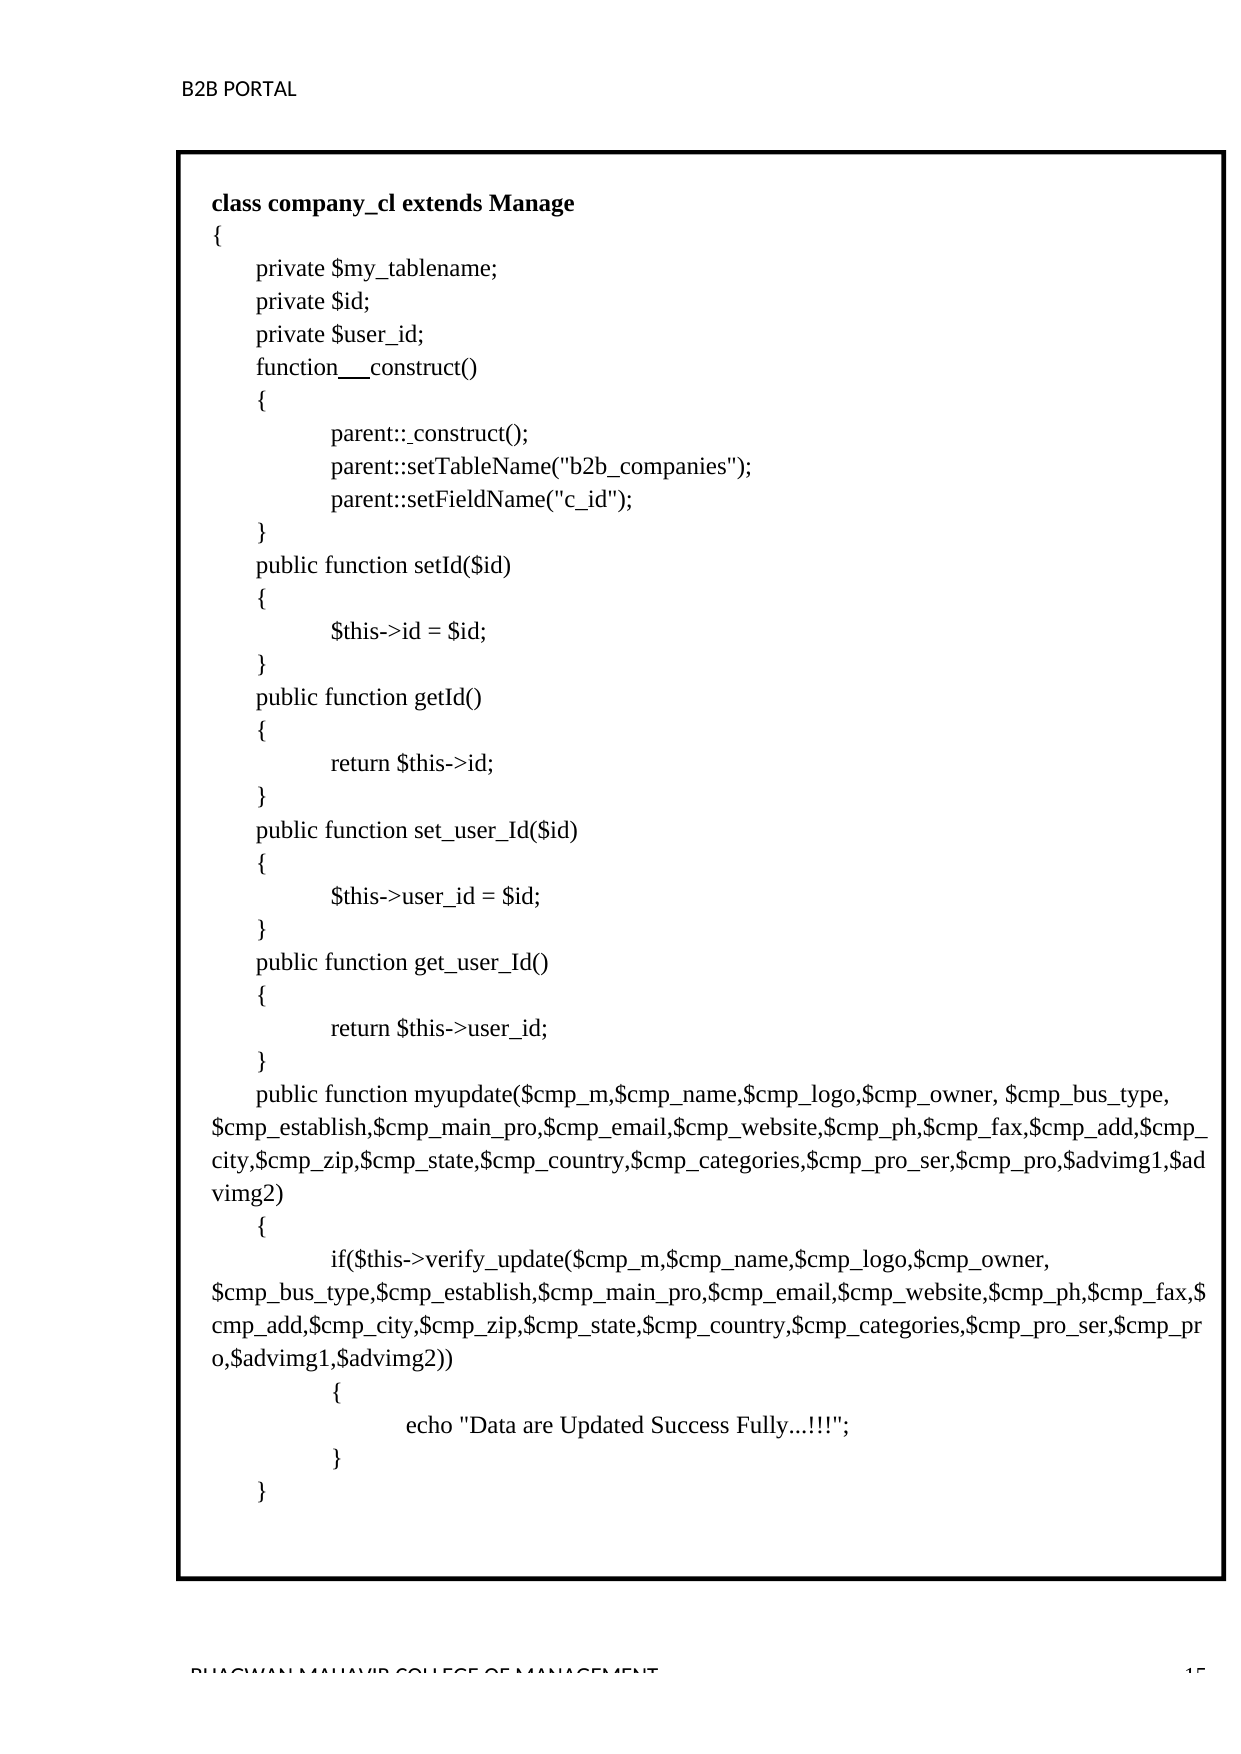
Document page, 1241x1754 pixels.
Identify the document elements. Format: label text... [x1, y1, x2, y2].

text public function myupdate($cmp_m,$cmp_name,$cmp_logo,$cmp_owner, $cmp_bus_type, [256, 1079, 1240, 1108]
text $this->user_id = $id; [331, 881, 1240, 909]
text private $user_id; function construct() [256, 319, 479, 381]
text echo "Data are Updated Success Fully...!!!"; [406, 1410, 1240, 1438]
text { [256, 848, 1240, 877]
text } [331, 1443, 1240, 1471]
text $cmp_bus_type,$cmp_establish,$cmp_main_pro,$cmp_email,$cmp_website,$cmp_ph,$cmp_fax,$ cmp_add,$cmp_city,$cmp_zip,$cmp_state,$cmp_country,$cmp_categories,$cmp_pro_ser,$cmp_pr o,$advimg1,$advimg2)) [211, 1277, 1211, 1372]
text return $this->user_id; [331, 1013, 1240, 1042]
text } [256, 914, 1240, 943]
text private $my_tablename; private $id; [256, 253, 499, 315]
text { [256, 980, 1240, 1009]
text { [256, 716, 1240, 744]
text public function get_user_Id() [256, 947, 1240, 976]
text { [256, 583, 1240, 612]
text return $this->id; [331, 748, 1240, 777]
text public function setId($id) [256, 550, 1240, 579]
text { [331, 1377, 1240, 1405]
text } [256, 517, 1240, 546]
text { [211, 220, 1240, 249]
text $this->id = $id; [331, 616, 1240, 645]
text } [256, 781, 1240, 810]
text } [256, 649, 1240, 678]
text public function getId() [256, 682, 1240, 711]
text if($this->verify_update($cmp_m,$cmp_name,$cmp_logo,$cmp_owner, [331, 1244, 1240, 1273]
text { [256, 1211, 1240, 1240]
text } [256, 1476, 1240, 1504]
text } [256, 1046, 1240, 1075]
text $cmp_establish,$cmp_main_pro,$cmp_email,$cmp_website,$cmp_ph,$cmp_fax,$cmp_add,$cmp_ city,$cmp_zip,$cmp_state,$cmp_country,$cmp_categories,$cmp_pro_ser,$cmp_pro,$advimg1,$ad vimg2) [211, 1112, 1208, 1207]
text public function set_user_Id($id) [256, 815, 1240, 843]
text parent:: construct(); parent::setTableName("b2b_companies"); parent::setFieldName("c_id"); [331, 418, 754, 513]
text { [256, 385, 1240, 414]
subtitle class company_cl extends Manage [211, 188, 1240, 216]
